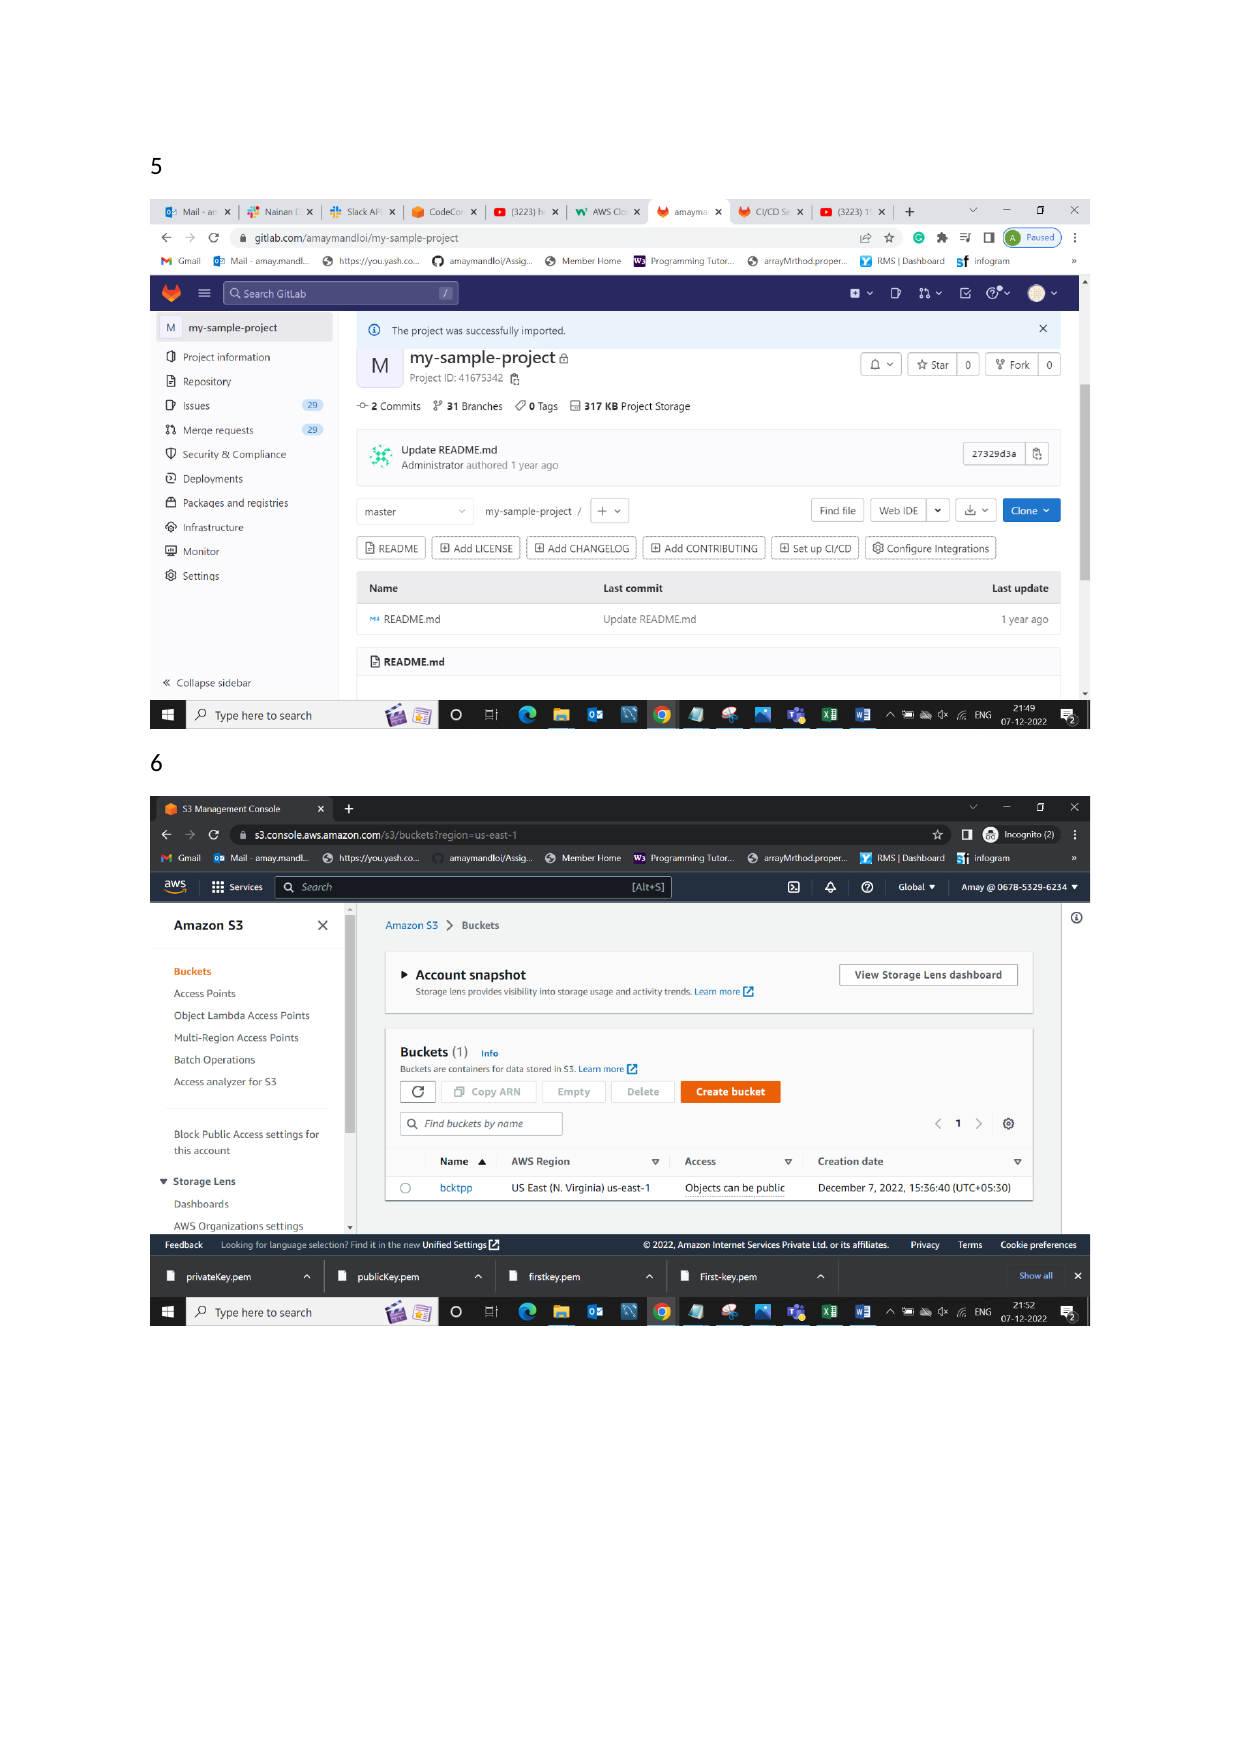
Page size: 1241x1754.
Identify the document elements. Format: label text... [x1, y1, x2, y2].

picture [150, 796, 1091, 1326]
text 6 [150, 747, 1090, 778]
picture [150, 199, 1091, 729]
text 5 [150, 150, 1090, 181]
